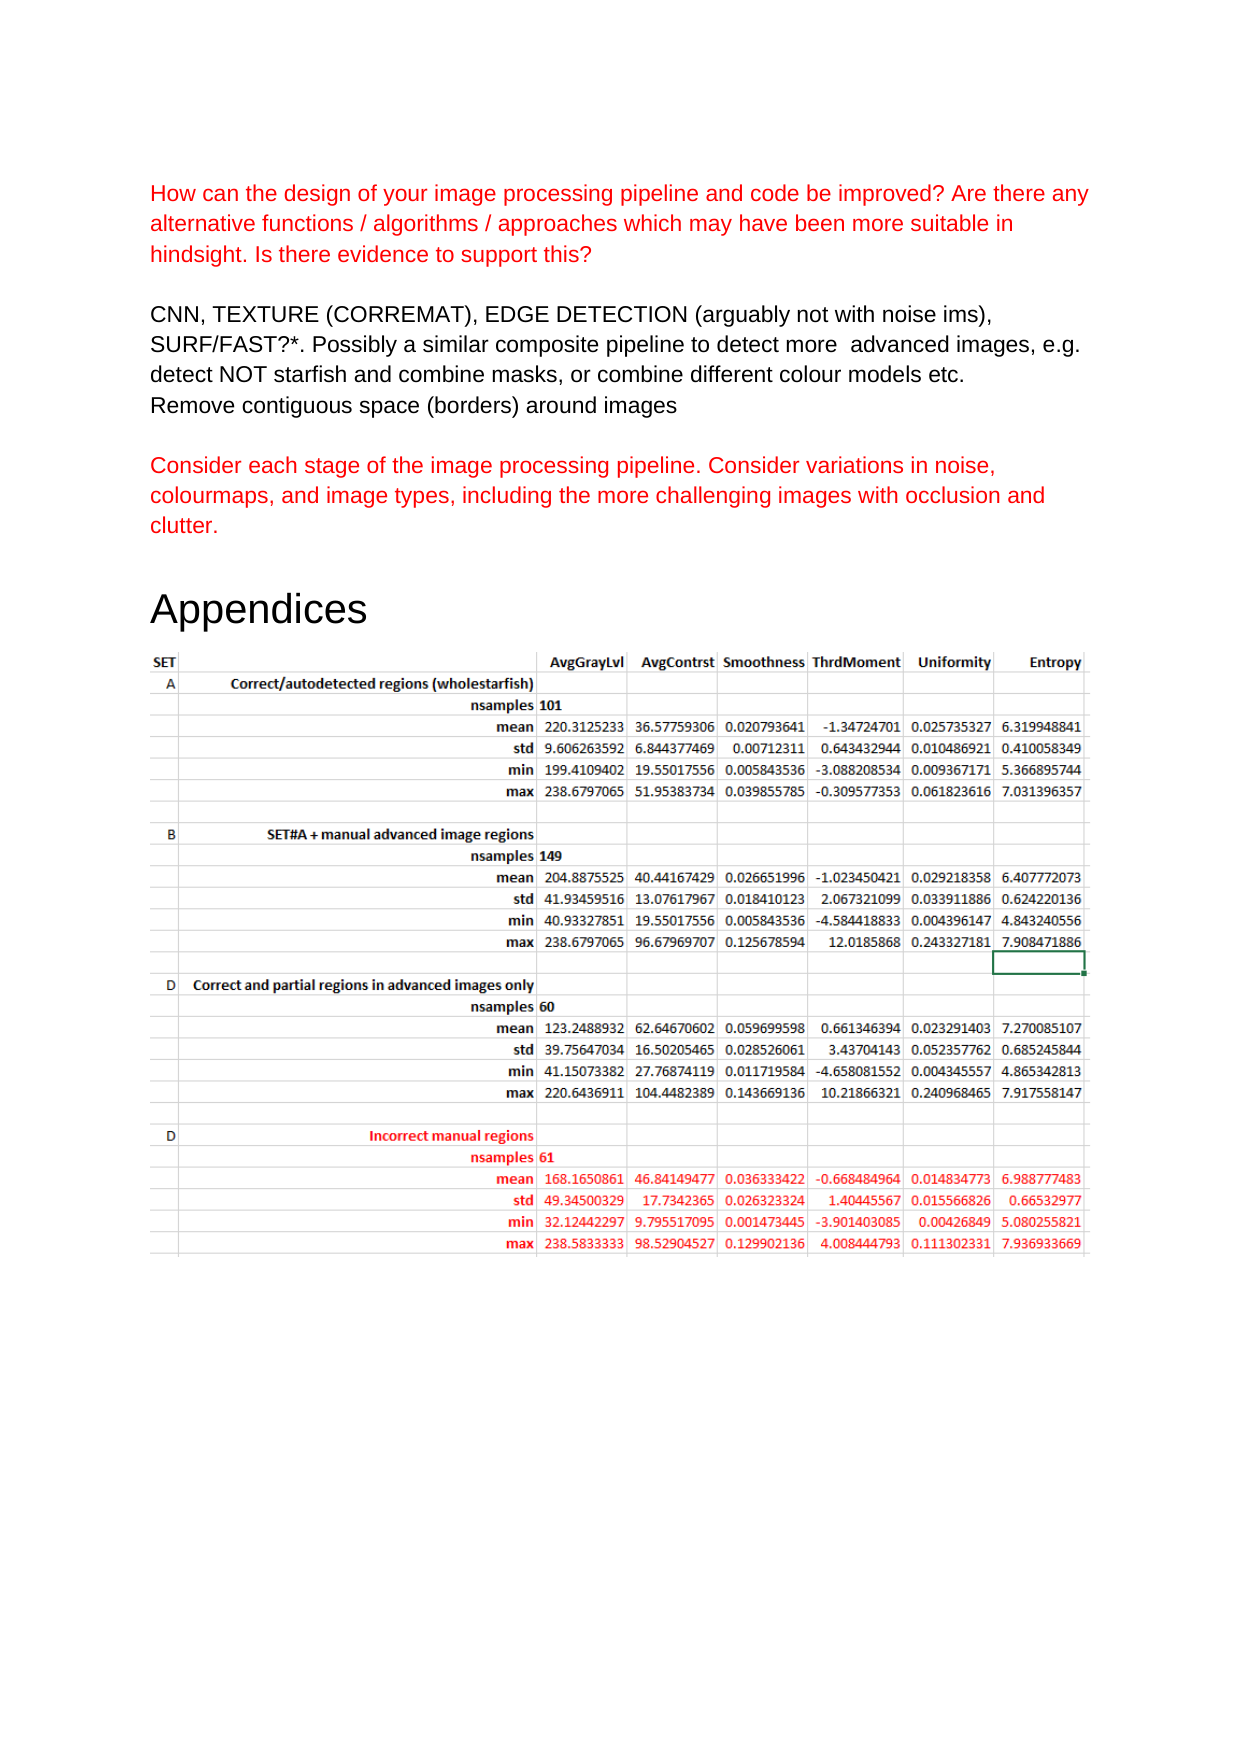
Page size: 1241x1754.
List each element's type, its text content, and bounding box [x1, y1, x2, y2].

subtitle Appendices [150, 584, 1090, 632]
picture [150, 652, 1091, 1257]
text CNN, TEXTURE (CORREMAT), EDGE DETECTION (arguably not with noise ims), SURF/FAST?*. Possibly a similar composite pipeline to detect more advanced images, e.g. detect NOT starfish and combine masks, or combine different colour models etc. [150, 301, 1090, 388]
text Consider each stage of the image processing pipeline. Consider variations in noise, colourmaps, and image types, including the more challenging images with occlusion and clutter. [150, 452, 1090, 539]
text How can the design of your image processing pipeline and code be improved? Are there any alternative functions / algorithms / approaches which may have been more suitable in hindsight. Is there evidence to support this? [150, 180, 1090, 267]
text Remove contiguous space (borders) around images [150, 392, 1090, 418]
